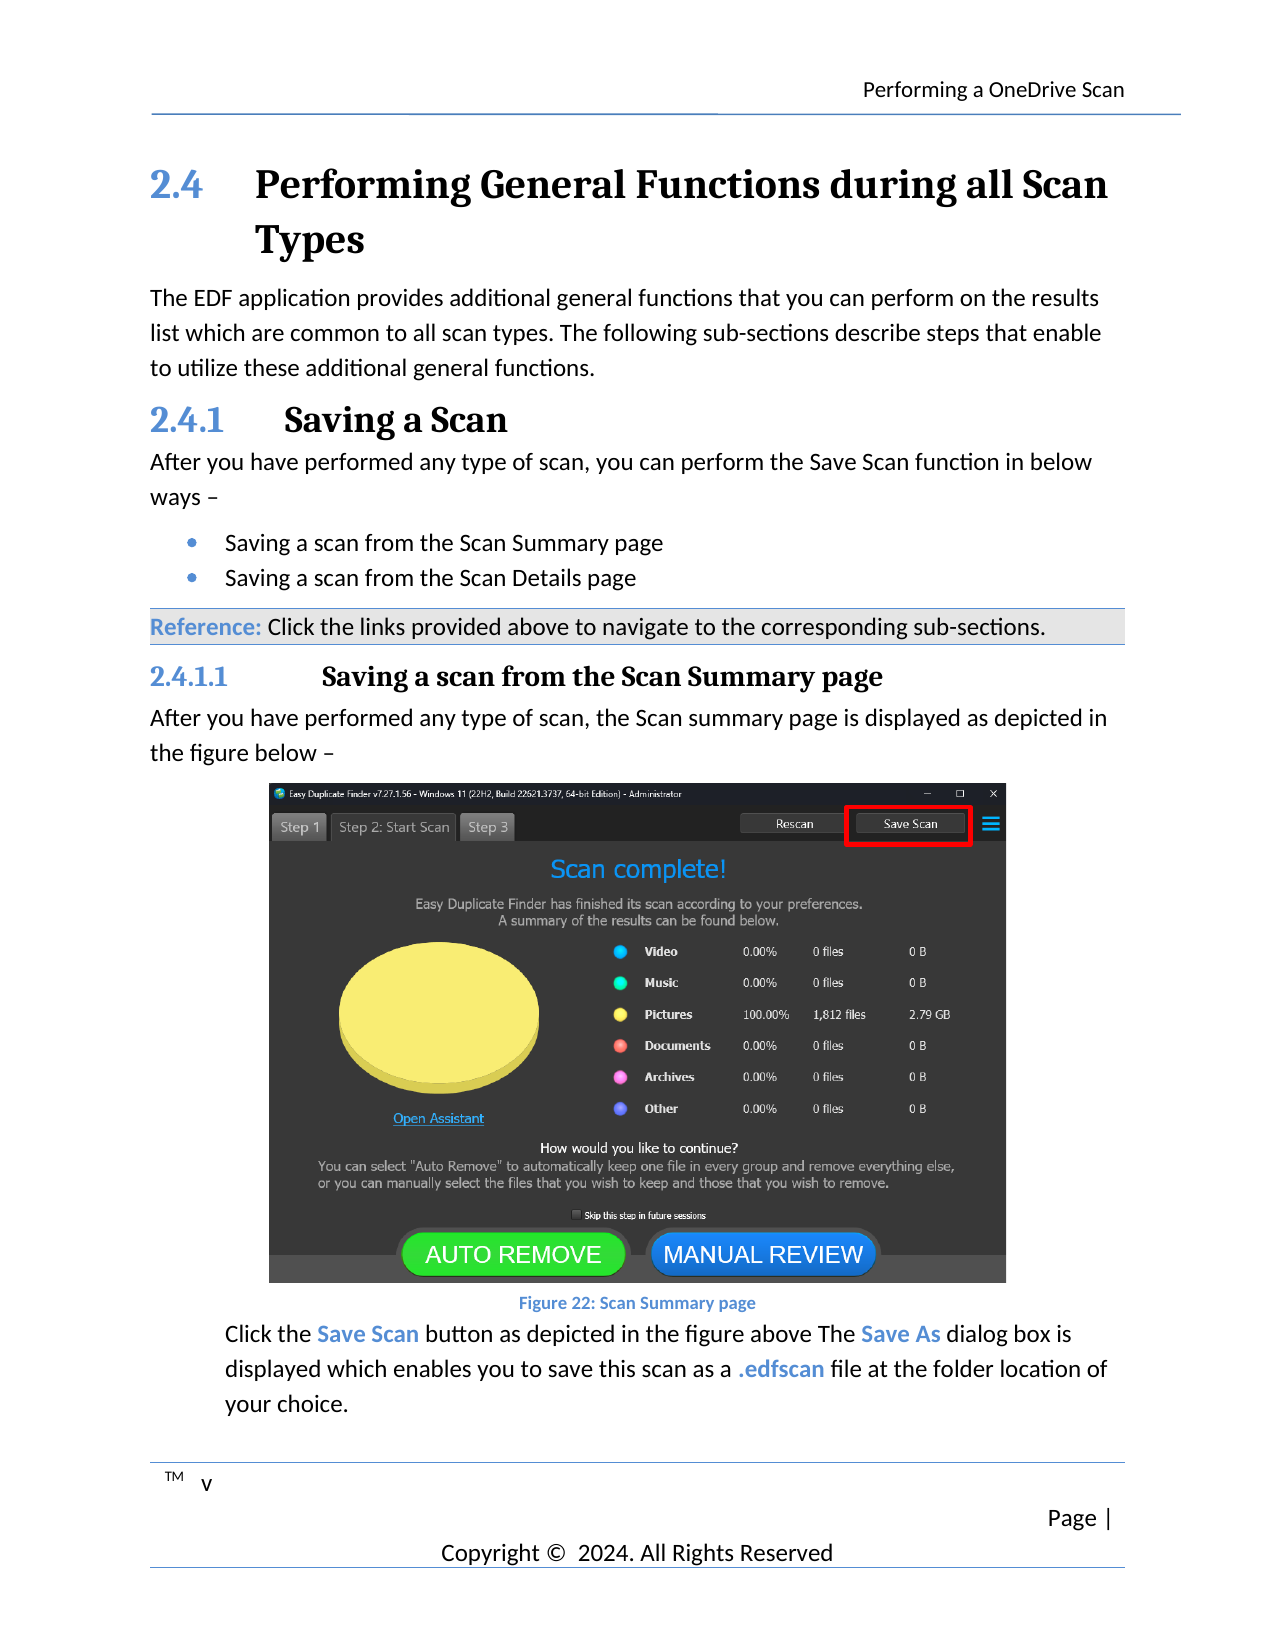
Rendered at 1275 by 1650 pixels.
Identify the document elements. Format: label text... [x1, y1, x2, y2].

text The EDF application provides additional general functions that you can perform on the results list which are common to all scan types. The following sub-sections describe steps that enable to utilize these additional general functions. [150, 282, 1125, 383]
text Reference: Click the links provided above to navigate to the corresponding sub-sections. [150, 609, 1125, 644]
list Saving a scan from the Scan Details page [187, 562, 1125, 593]
text After you have performed any type of scan, you can perform the Save Scan function in below ways – [150, 446, 1125, 511]
text Figure 22: Scan Summary page [150, 1292, 1125, 1314]
text After you have performed any type of scan, the Scan summary page is displayed as depicted in the figure below – [150, 703, 1125, 768]
subtitle Performing General Functions during all Scan Types [150, 161, 1125, 264]
picture [269, 783, 1007, 1283]
subtitle Saving a scan from the Scan Summary page [150, 660, 1125, 693]
list Click the Save Scan button as depicted in the figure above The Save As dialog box is displayed which enables you to save this scan as a .edfscan file at the folder location of your choice. [225, 1319, 1125, 1419]
subtitle Saving a Scan [150, 399, 1125, 442]
list Saving a scan from the Scan Summary page [187, 527, 1125, 558]
